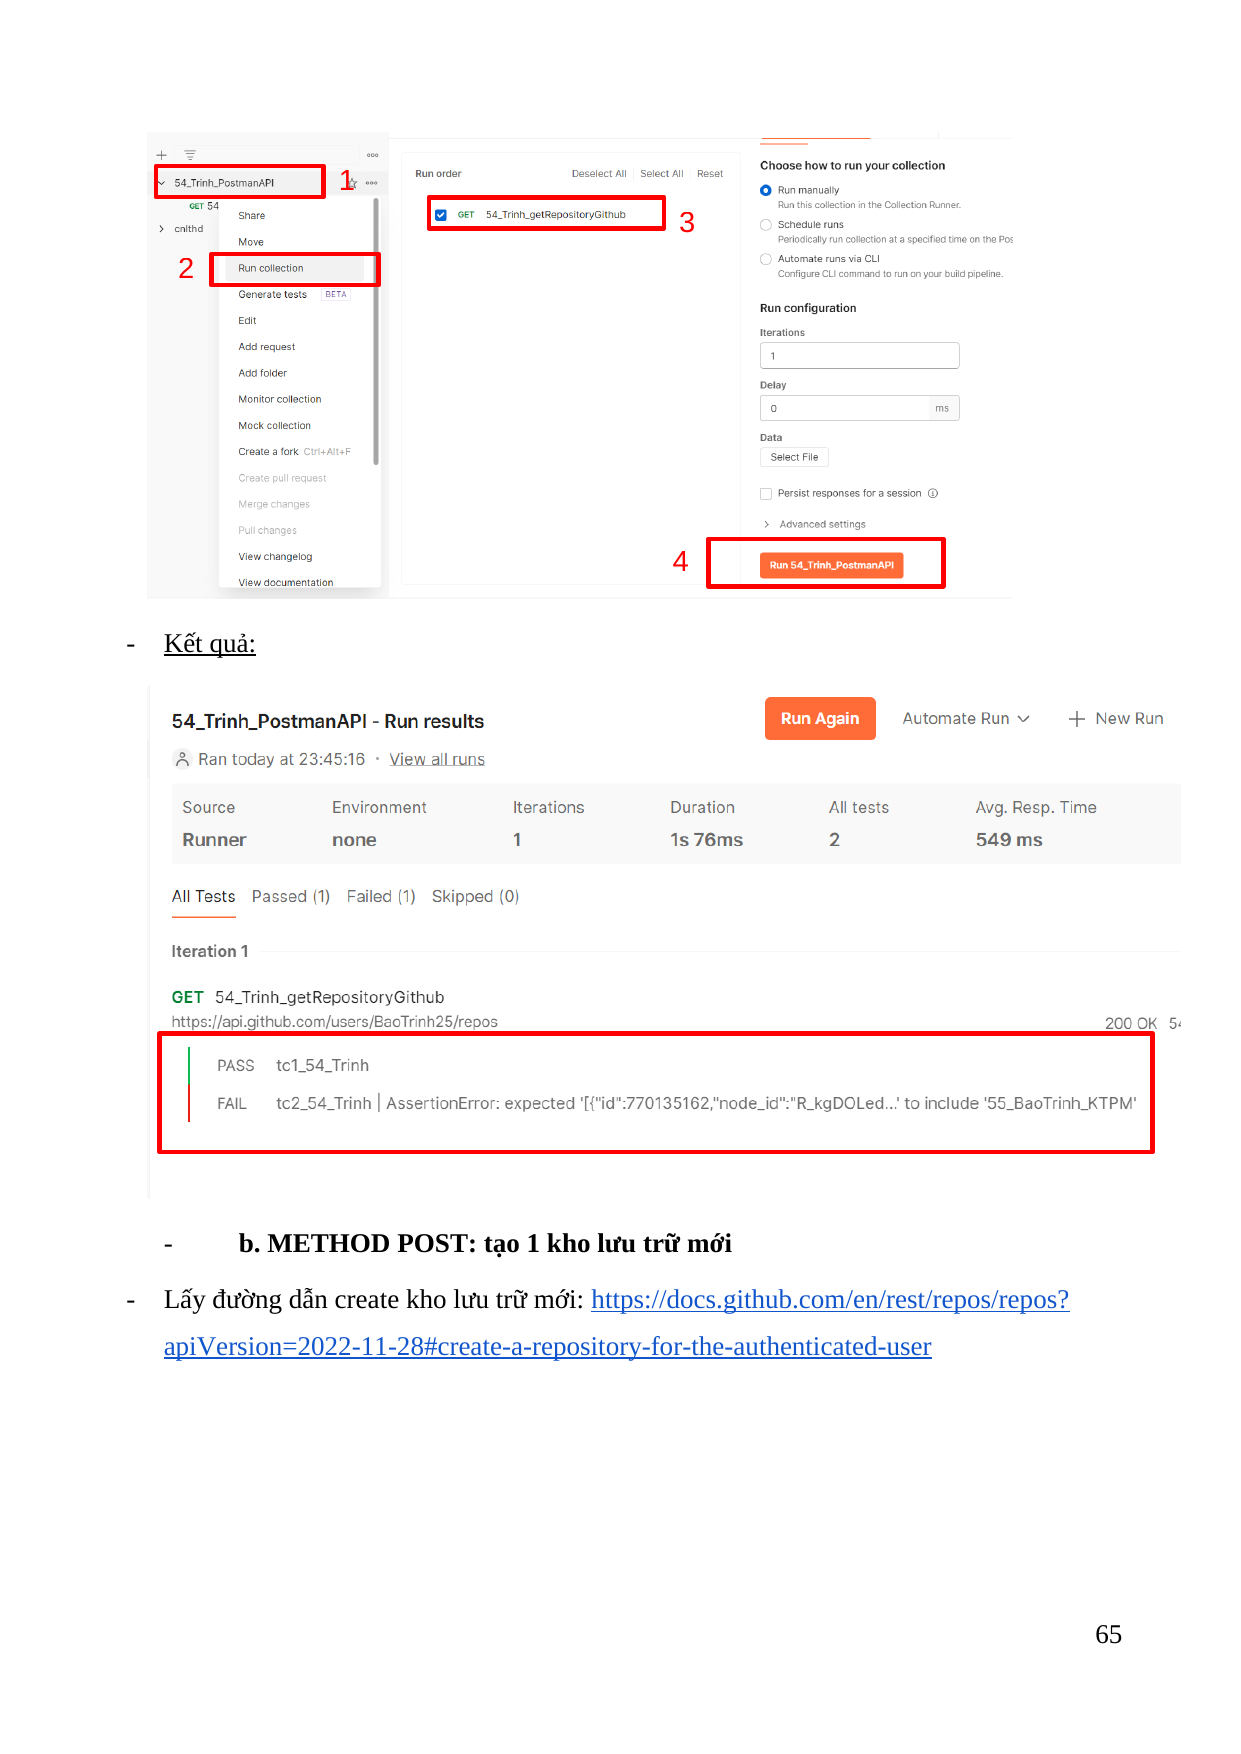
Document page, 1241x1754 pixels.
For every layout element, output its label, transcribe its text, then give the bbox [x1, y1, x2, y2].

picture [147, 132, 1013, 599]
picture [147, 686, 1181, 1199]
list Lấy đường dẫn create kho lưu trữ mới: https://docs.github.com/en/rest/repos/repos?apiVersion=2022-11-28#create-a-repository-for-the-authenticated-user [126, 1283, 1122, 1361]
list Kết quả: [126, 627, 1122, 658]
subtitle b. METHOD POST: tạo 1 kho lưu trữ mới [163, 1227, 1122, 1258]
